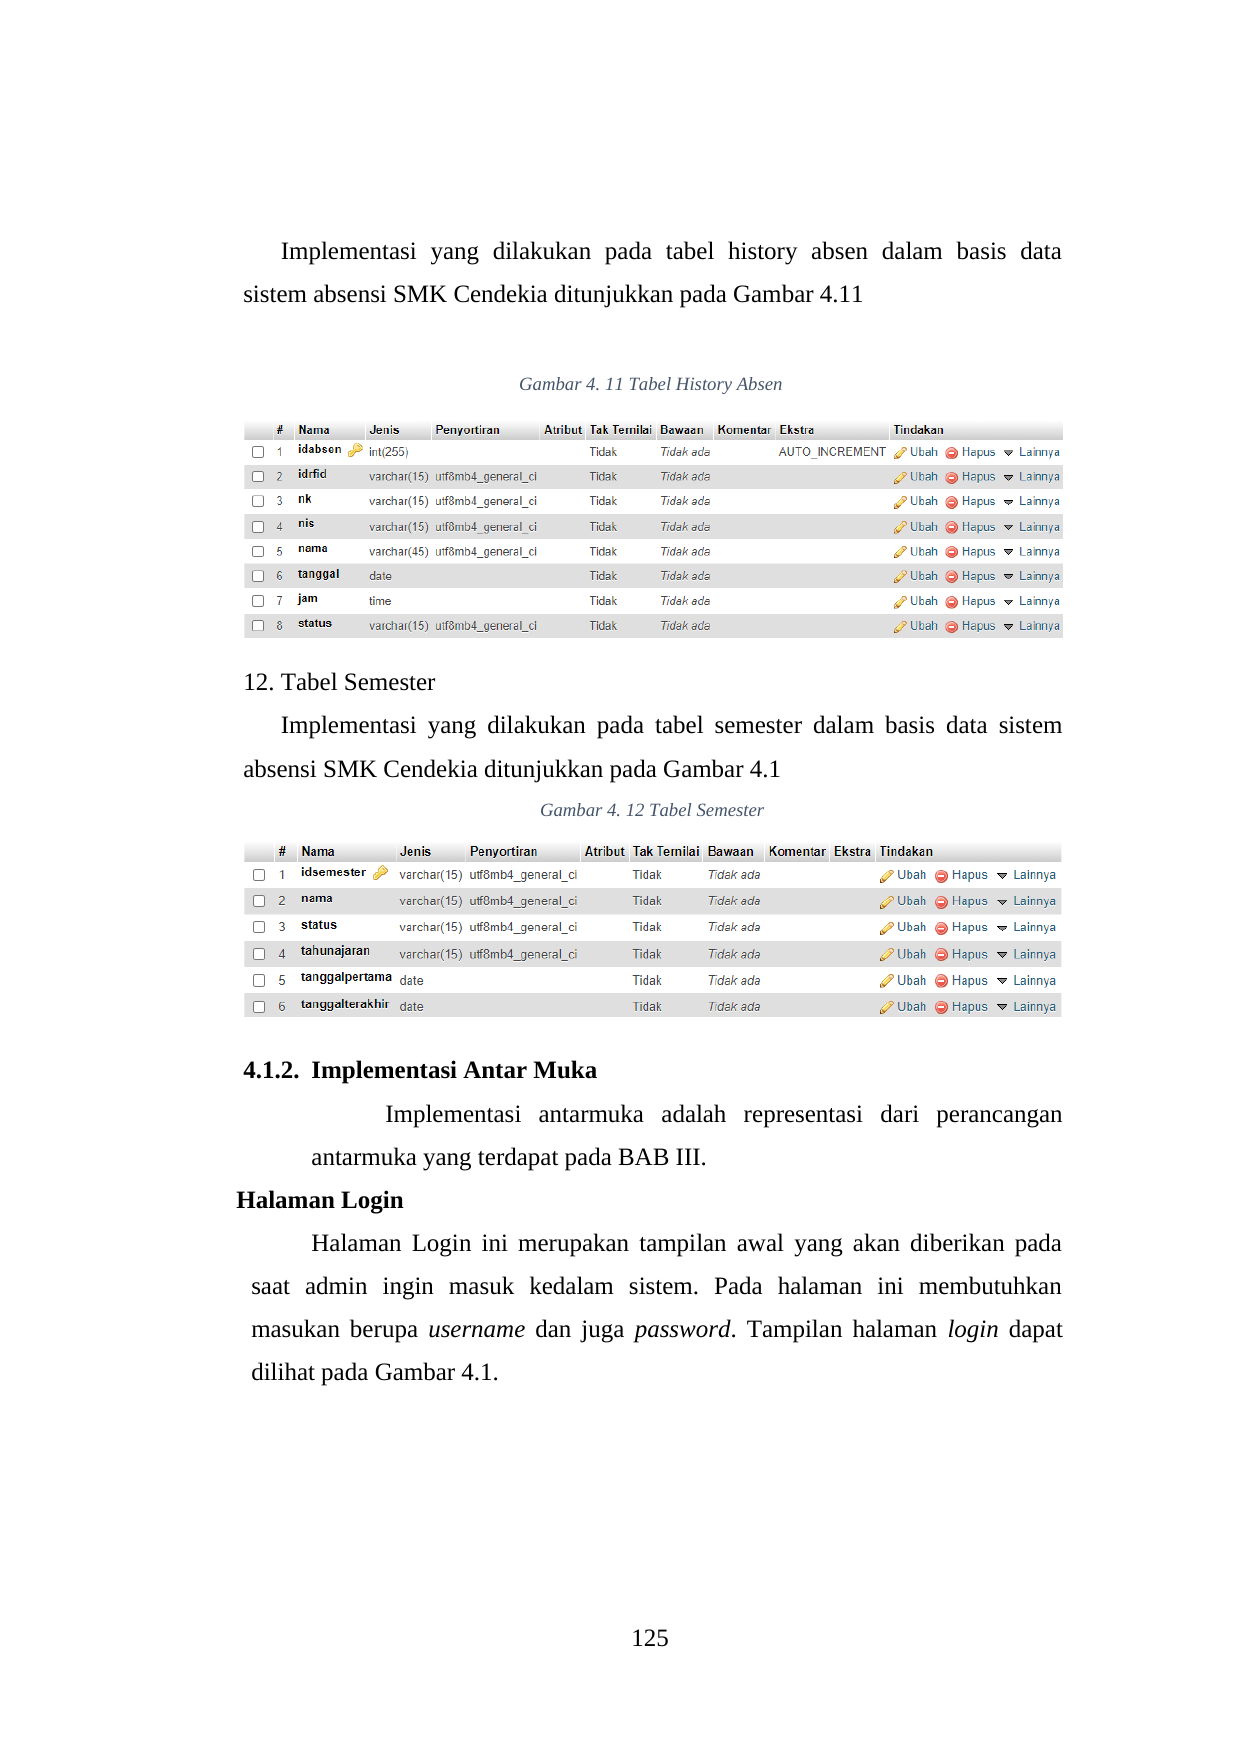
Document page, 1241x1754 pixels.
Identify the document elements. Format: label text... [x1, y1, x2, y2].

list Tabel Semester [243, 667, 1063, 696]
subtitle Implementasi Antar Muka [243, 1056, 1063, 1084]
picture [244, 842, 1062, 1017]
text Halaman Login [236, 1185, 1063, 1214]
text Implementasi yang dilakukan pada tabel semester dalam basis data sistem absensi SMK Cendekia ditunjukkan pada Gambar 4.1 [243, 711, 1063, 782]
picture [244, 421, 1063, 638]
text Implementasi antarmuka adalah representasi dari perancangan antarmuka yang terdapat pada BAB III. [311, 1099, 1063, 1171]
text Implementasi yang dilakukan pada tabel history absen dalam basis data sistem absensi SMK Cendekia ditunjukkan pada Gambar 4.11 [243, 236, 1063, 308]
text Halaman Login ini merupakan tampilan awal yang akan diberikan pada saat admin ingin masuk kedalam sistem. Pada halaman ini membutuhkan masukan berupa username dan juga password. Tampilan halaman login dapat dilihat pada Gambar 4.1. [251, 1228, 1063, 1386]
